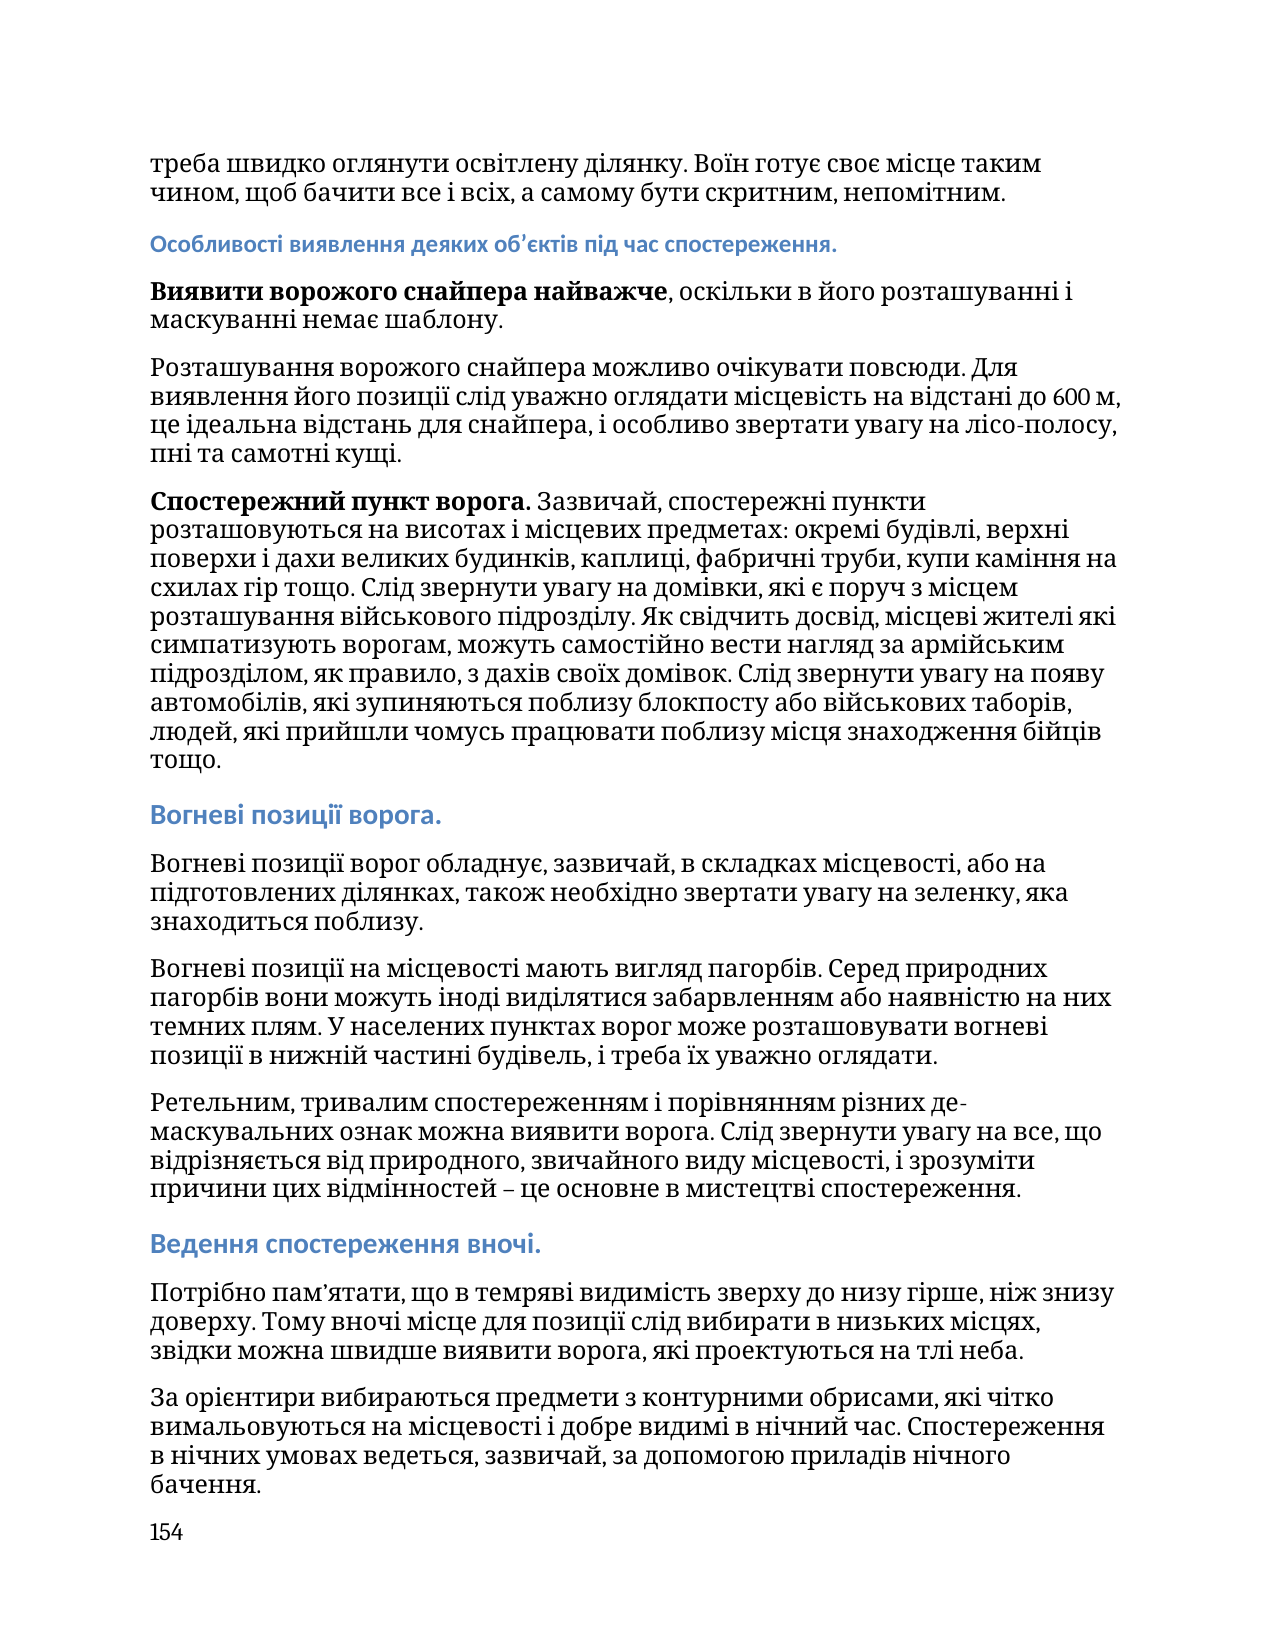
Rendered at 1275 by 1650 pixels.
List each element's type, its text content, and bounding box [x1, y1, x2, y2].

subtitle Особливості виявлення деяких об’єктів під час спостереження. [150, 228, 1125, 259]
text Спостережний пункт ворога. Зазвичай, спостережні пункти розташовуються на висотах і місцевих предметах: окремі будівлі, верхні поверхи і дахи великих будинків, каплиці, фабричні труби, купи каміння на схилах гір тощо. Слід звернути увагу на домівки, які є поруч з місцем розташування військового підрозділу. Як свідчить досвід, місцеві жителі які симпатизують ворогам, можуть самостійно вести нагляд за армійським підрозділом, як правило, з дахів своїх домівок. Слід звернути увагу на появу автомобілів, які зупиняються поблизу блокпосту або військових таборів, людей, які прийшли чомусь працювати поблизу місця знаходження бійців тощо. [150, 488, 1125, 775]
text Вогневі позиції ворог обладнує, зазвичай, в складках місцевості, або на підготовлених ділянках, також необхідно звертати увагу на зеленку, яка знаходиться поблизу. [150, 850, 1125, 937]
text Ретельним, тривалим спостереженням і порівнянням різних де-маскувальних ознак можна виявити ворога. Слід звернути увагу на все, що відрізняється від природного, звичайного виду місцевості, і зрозуміти причини цих відмінностей – це основне в мистецтві спостереження. [150, 1089, 1125, 1204]
text Вогневі позиції на місцевості мають вигляд пагорбів. Серед природних пагорбів вони можуть іноді виділятися забарвленням або наявністю на них темних плям. У населених пунктах ворог може розташовувати вогневі позиції в нижній частині будівель, і треба їх уважно оглядати. [150, 955, 1125, 1070]
text Потрібно пам’ятати, що в темряві видимість зверху до низу гірше, ніж знизу доверху. Тому вночі місце для позиції слід вибирати в низьких місцях, звідки можна швидше виявити ворога, які проектуються на тлі неба. [150, 1279, 1125, 1366]
text Розташування ворожого снайпера можливо очікувати повсюди. Для виявлення його позиції слід уважно оглядати місцевість на відстані до 600 м, це ідеальна відстань для снайпера, і особливо звертати увагу на лісо-полосу, пні та самотні кущі. [150, 354, 1125, 469]
text За орієнтири вибираються предмети з контурними обрисами, які чітко вимальовуються на місцевості і добре видимі в нічний час. Спостереження в нічних умовах ведеться, зазвичай, за допомогою приладів нічного бачення. [150, 1384, 1125, 1499]
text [150, 150, 1125, 207]
subtitle Вогневі позиції ворога. [150, 796, 1125, 832]
text Виявити ворожого снайпера найважче, оскільки в його розташуванні і маскуванні немає шаблону. [150, 278, 1125, 335]
subtitle Ведення спостереження вночі. [150, 1225, 1125, 1261]
